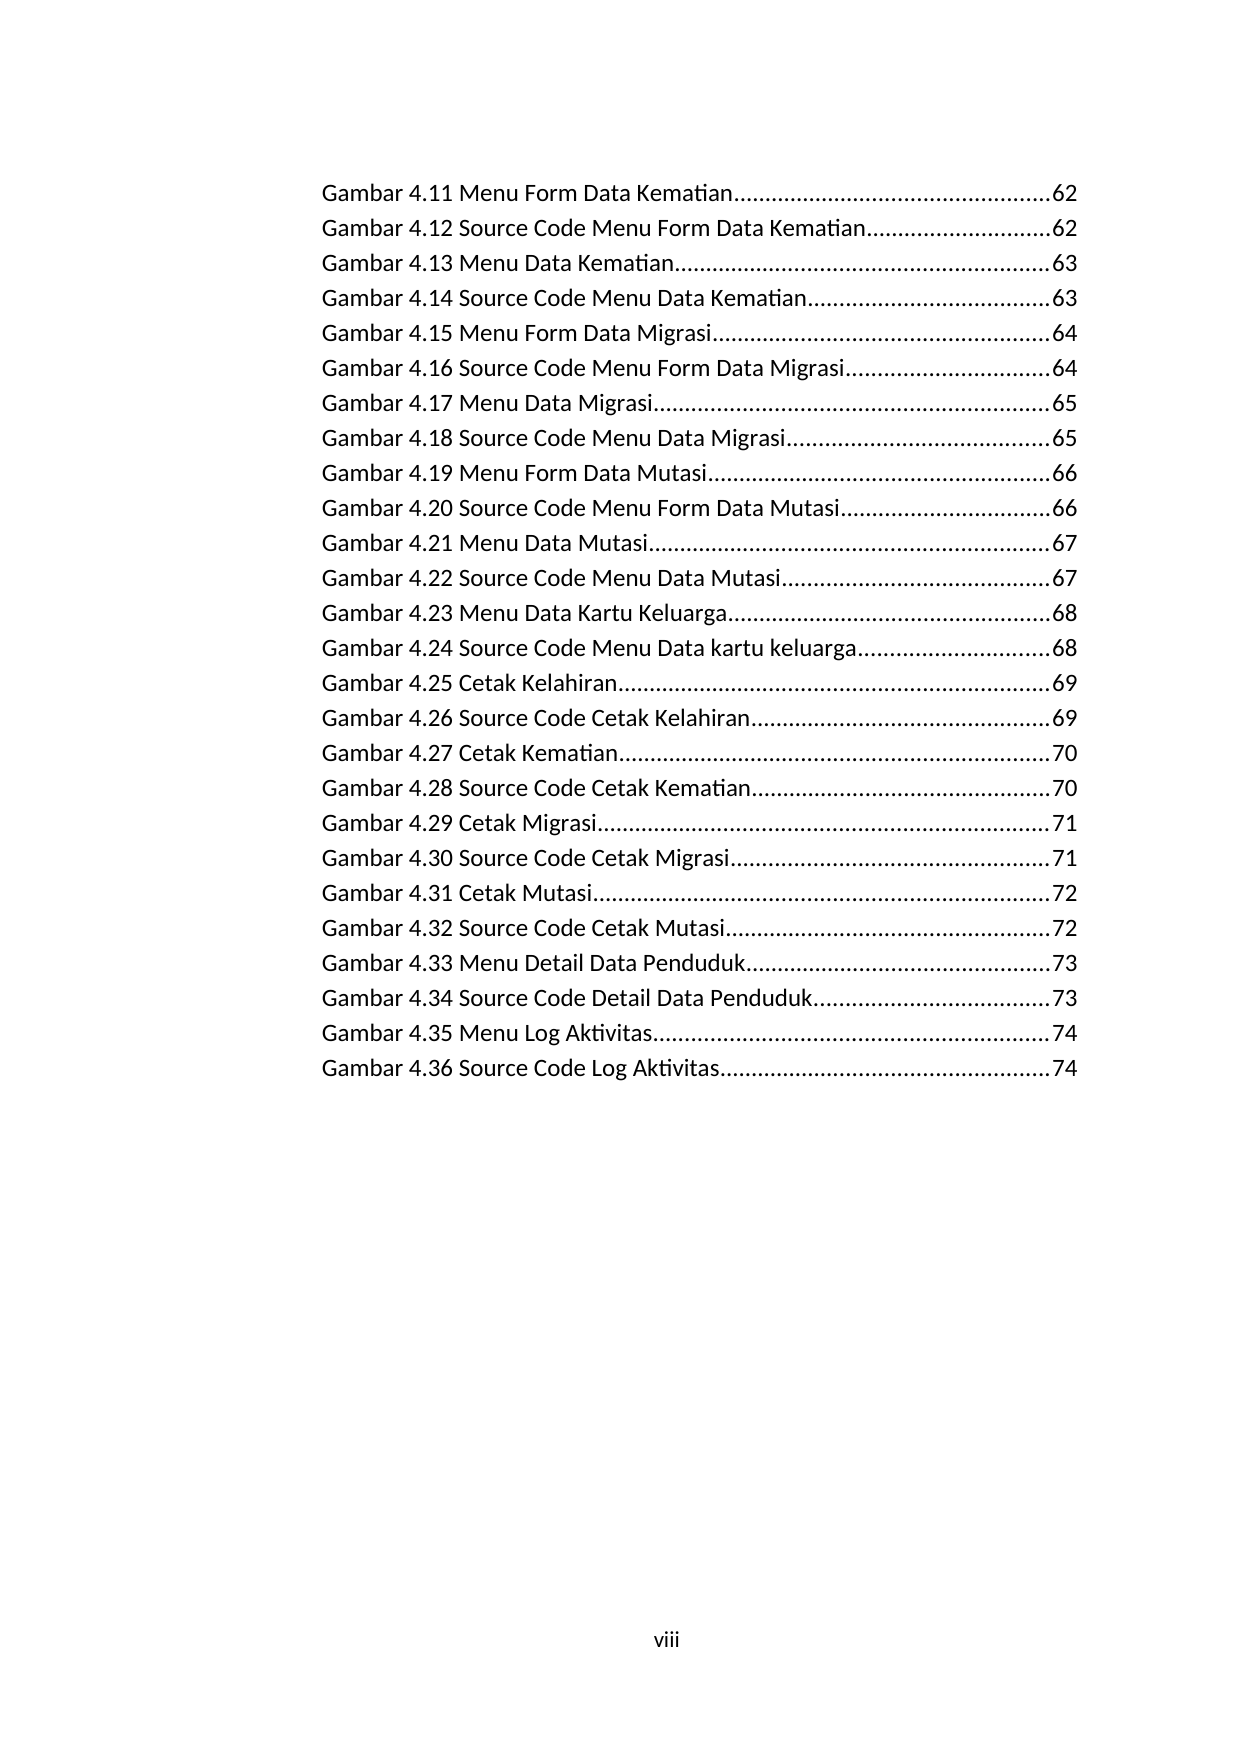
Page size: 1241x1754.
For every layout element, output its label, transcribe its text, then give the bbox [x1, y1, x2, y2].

text Gambar 4.27 Cetak Kematian 70 [322, 737, 1097, 768]
text Gambar 4.11 Menu Form Data Kematian 62 [322, 177, 1097, 208]
text Gambar 4.16 Source Code Menu Form Data Migrasi 64 [322, 352, 1097, 383]
text Gambar 4.15 Menu Form Data Migrasi 64 [322, 317, 1097, 348]
text Gambar 4.31 Cetak Mutasi 72 [322, 877, 1097, 908]
text Gambar 4.23 Menu Data Kartu Keluarga 68 [322, 597, 1097, 628]
text Gambar 4.18 Source Code Menu Data Migrasi 65 [322, 422, 1097, 453]
text Gambar 4.34 Source Code Detail Data Penduduk 73 [322, 982, 1097, 1013]
text Gambar 4.21 Menu Data Mutasi 67 [322, 527, 1097, 558]
text Gambar 4.24 Source Code Menu Data kartu keluarga 68 [322, 632, 1097, 663]
text Gambar 4.20 Source Code Menu Form Data Mutasi 66 [322, 492, 1097, 523]
text Gambar 4.25 Cetak Kelahiran 69 [322, 667, 1097, 698]
text Gambar 4.36 Source Code Log Aktivitas 74 [322, 1052, 1097, 1083]
text Gambar 4.19 Menu Form Data Mutasi 66 [322, 457, 1097, 488]
text Gambar 4.35 Menu Log Aktivitas 74 [322, 1017, 1097, 1048]
text Gambar 4.29 Cetak Migrasi 71 [322, 807, 1097, 838]
text Gambar 4.13 Menu Data Kematian 63 [322, 247, 1097, 278]
text Gambar 4.17 Menu Data Migrasi 65 [322, 387, 1097, 418]
text Gambar 4.26 Source Code Cetak Kelahiran 69 [322, 702, 1097, 733]
text Gambar 4.30 Source Code Cetak Migrasi 71 [322, 842, 1097, 873]
text Gambar 4.32 Source Code Cetak Mutasi 72 [322, 912, 1097, 943]
text Gambar 4.33 Menu Detail Data Penduduk 73 [322, 947, 1097, 978]
text Gambar 4.22 Source Code Menu Data Mutasi 67 [322, 562, 1097, 593]
text Gambar 4.12 Source Code Menu Form Data Kematian 62 [322, 212, 1097, 243]
text Gambar 4.28 Source Code Cetak Kematian 70 [322, 772, 1097, 803]
text Gambar 4.14 Source Code Menu Data Kematian 63 [322, 282, 1097, 313]
